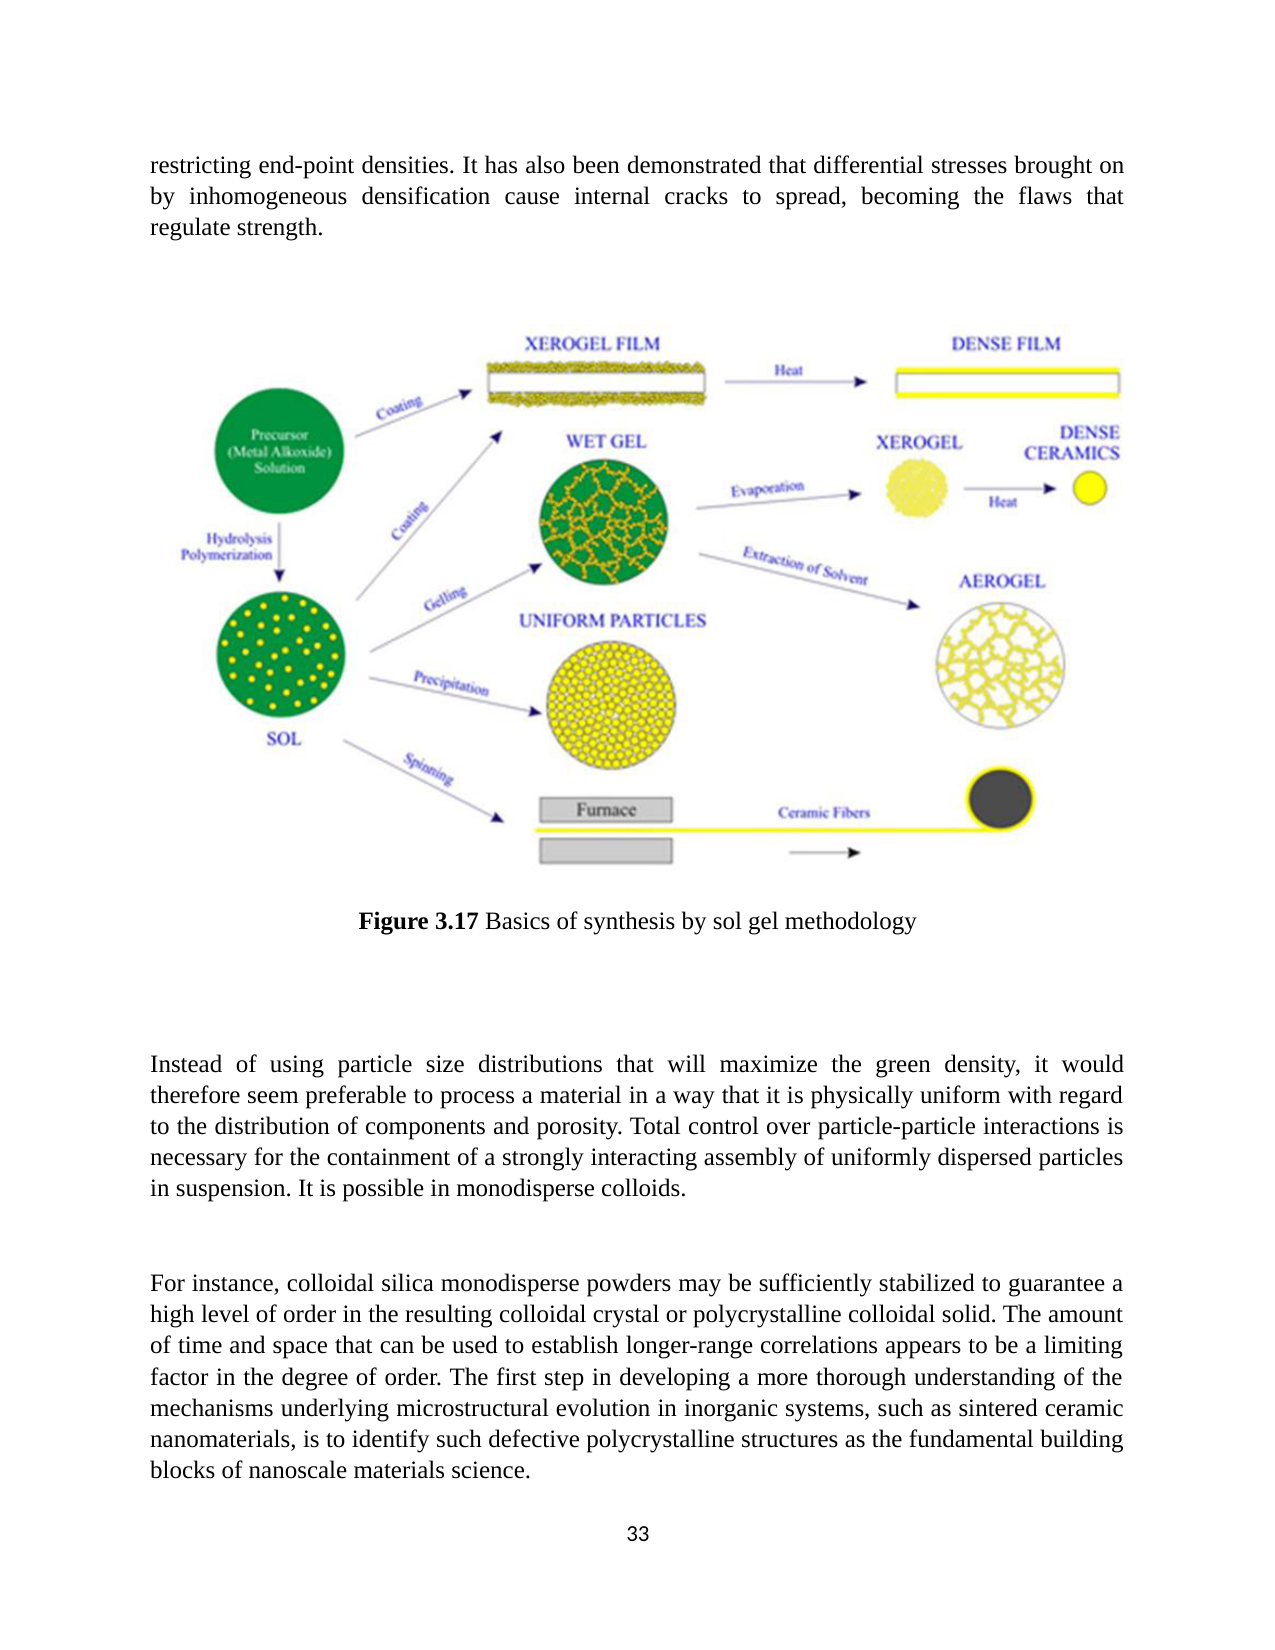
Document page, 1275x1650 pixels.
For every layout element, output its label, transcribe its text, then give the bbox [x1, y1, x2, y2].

text For instance, colloidal silica monodisperse powders may be sufficiently stabilized to guarantee a high level of order in the resulting colloidal crystal or polycrystalline colloidal solid. The amount of time and space that can be used to establish longer-range correlations appears to be a limiting factor in the degree of order. The first step in developing a more thorough understanding of the mechanisms underlying microstructural evolution in inorganic systems, such as sintered ceramic nanomaterials, is to identify such defective polycrystalline structures as the fundamental building blocks of nanoscale materials science. [150, 1268, 1125, 1483]
text Figure 3.17 Basics of synthesis by sol gel methodology [150, 906, 1125, 934]
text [150, 150, 1125, 241]
text Instead of using particle size distributions that will maximize the green density, it would therefore seem preferable to process a material in a way that it is physically uniform with regard to the distribution of components and porosity. Total control over particle-particle interactions is necessary for the containment of a strongly interacting assembly of uniformly dispersed particles in suspension. It is possible in monodisperse colloids. [150, 1049, 1125, 1202]
